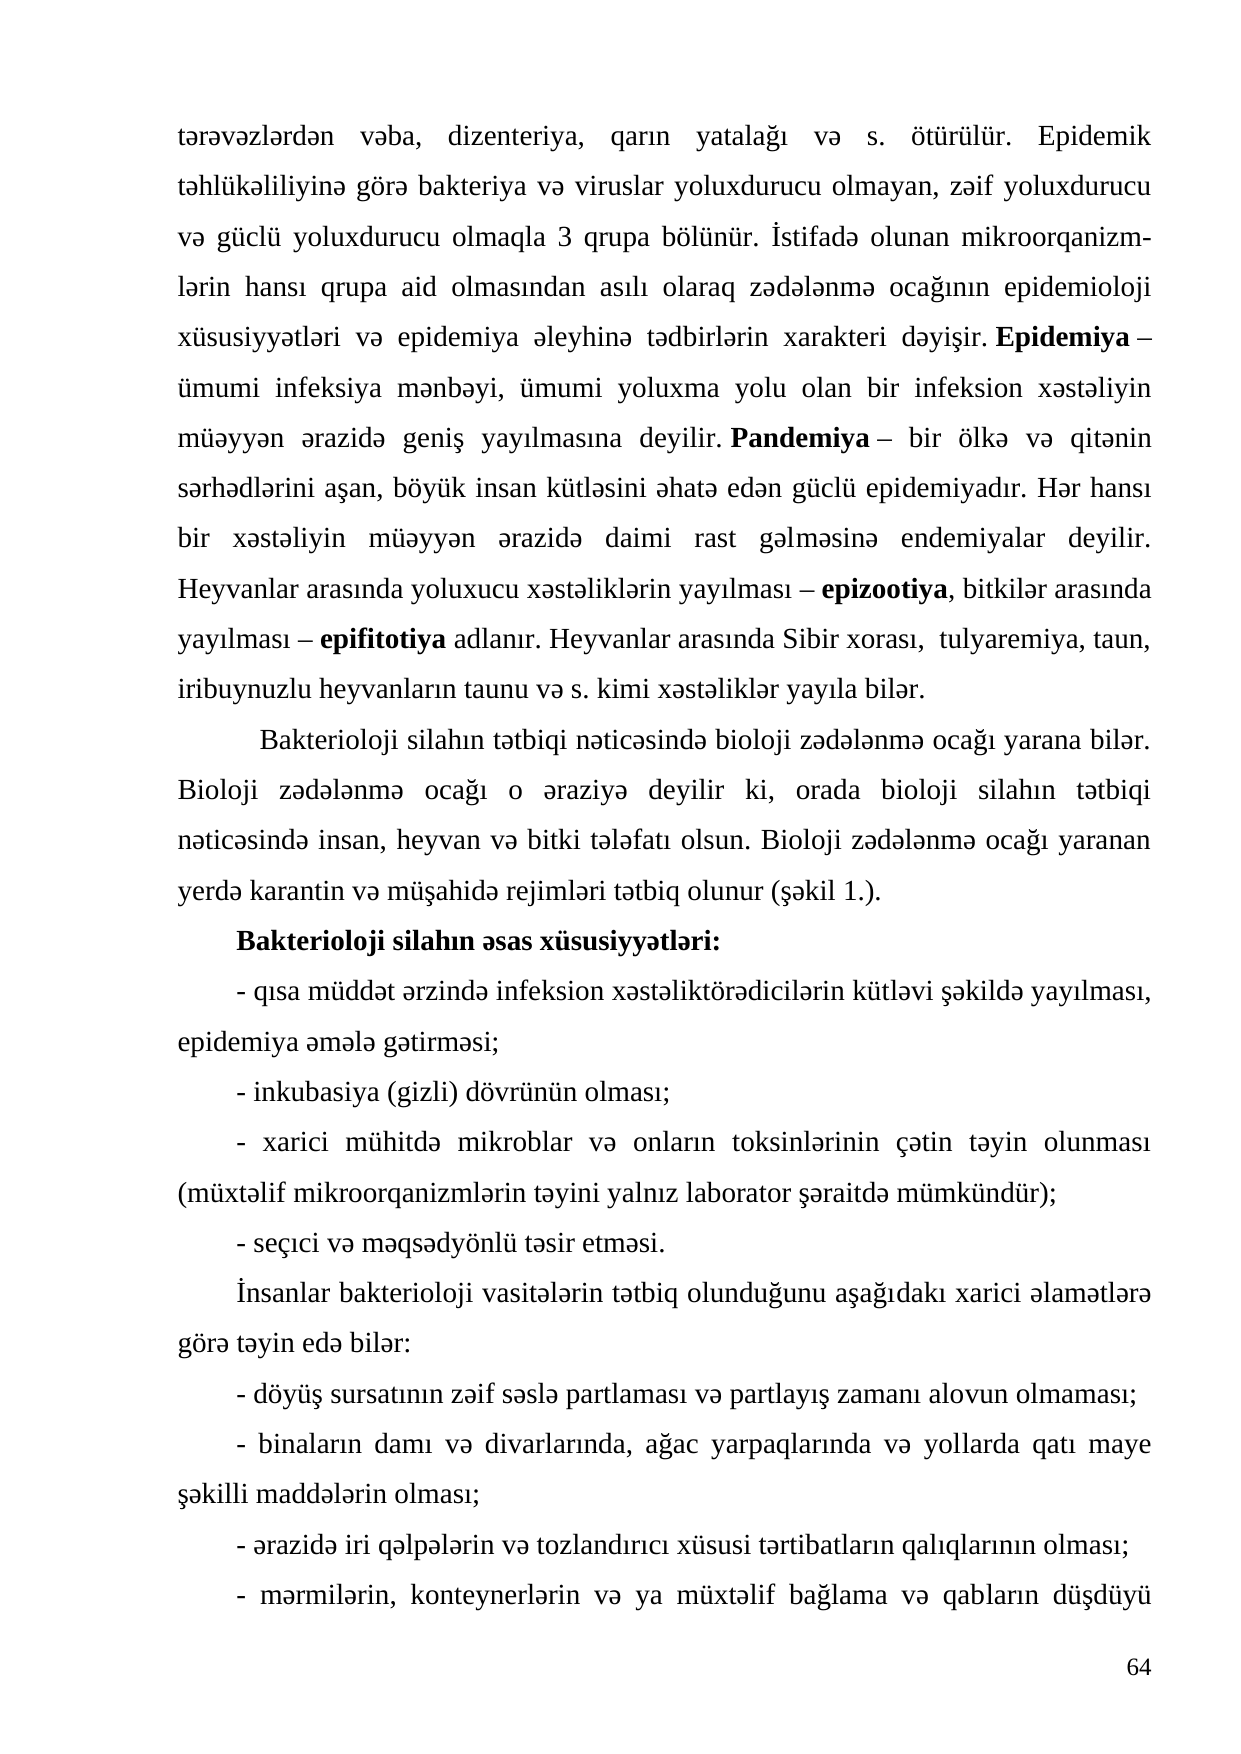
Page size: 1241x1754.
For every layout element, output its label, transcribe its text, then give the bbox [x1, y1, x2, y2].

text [177, 1577, 1152, 1611]
text Bakterioloji silahın əsas xüsusiyyətləri: [177, 923, 1152, 957]
text - döyüş sursatının zəif səslə partlaması və partlayış zamanı alovun olmaması; [177, 1376, 1152, 1409]
text İnsanlar bakterioloji vasitələrin tətbiq olunduğunu aşağıdakı xarici əlamətlərə görə təyin edə bilər: [177, 1275, 1152, 1359]
text - inkubasiya (gizli) dövrünün olması; [177, 1074, 1152, 1108]
text - binaların damı və divarlarında, ağac yarpaqlarında və yollarda qatı maye şəkilli maddələrin olması; [177, 1426, 1152, 1510]
text - qısa müddət ərzində infeksion xəstəliktörədicilərin kütləvi şəkildə yayılması, epidemiya əmələ gətirməsi; [177, 973, 1152, 1057]
text - xarici mühitdə mikroblar və onların toksinlərinin çətin təyin olunması (müxtəlif mikroorqanizmlərin təyini yalnız laborator şəraitdə mümkündür); [177, 1124, 1152, 1208]
text Bakterioloji silahın tətbiqi nəticəsində bioloji zədələnmə ocağı yarana bilər. Bioloji zədələnmə ocağı o əraziyə deyilir ki, orada bioloji silahın tətbiqi nəticəsində insan, heyvan və bitki tələfatı olsun. Bioloji zədələnmə ocağı yaranan yerdə karantin və müşahidə rejimləri tətbiq olunur (şəkil 1.). [177, 722, 1152, 906]
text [177, 118, 1152, 705]
text - ərazidə iri qəlpələrin və tozlandırıcı xüsusi tərtibatların qalıqlarının olması; [177, 1527, 1152, 1560]
text - seçıci və məqsədyönlü təsir etməsi. [177, 1225, 1152, 1258]
